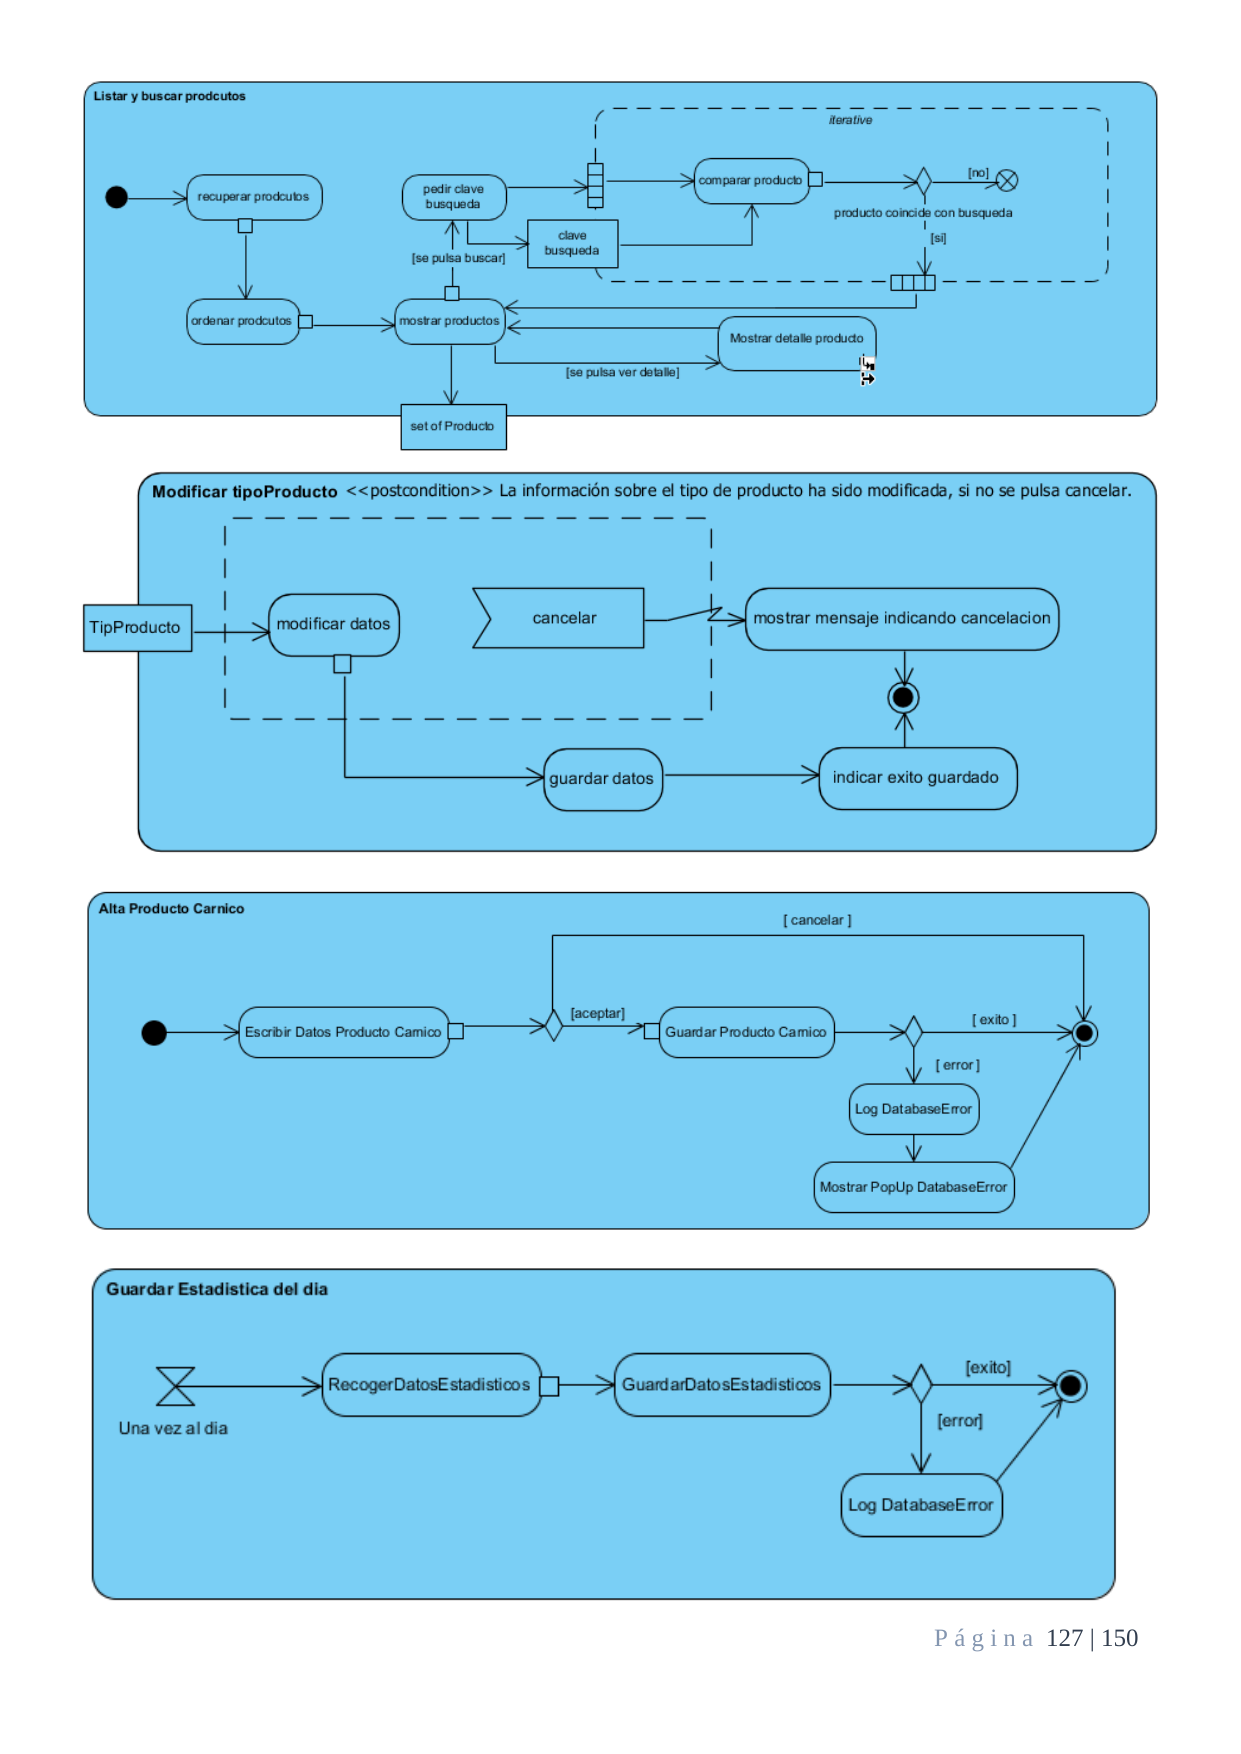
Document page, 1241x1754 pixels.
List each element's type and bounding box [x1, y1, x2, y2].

picture [75, 887, 1165, 1236]
picture [75, 1264, 1127, 1608]
picture [75, 75, 1165, 859]
